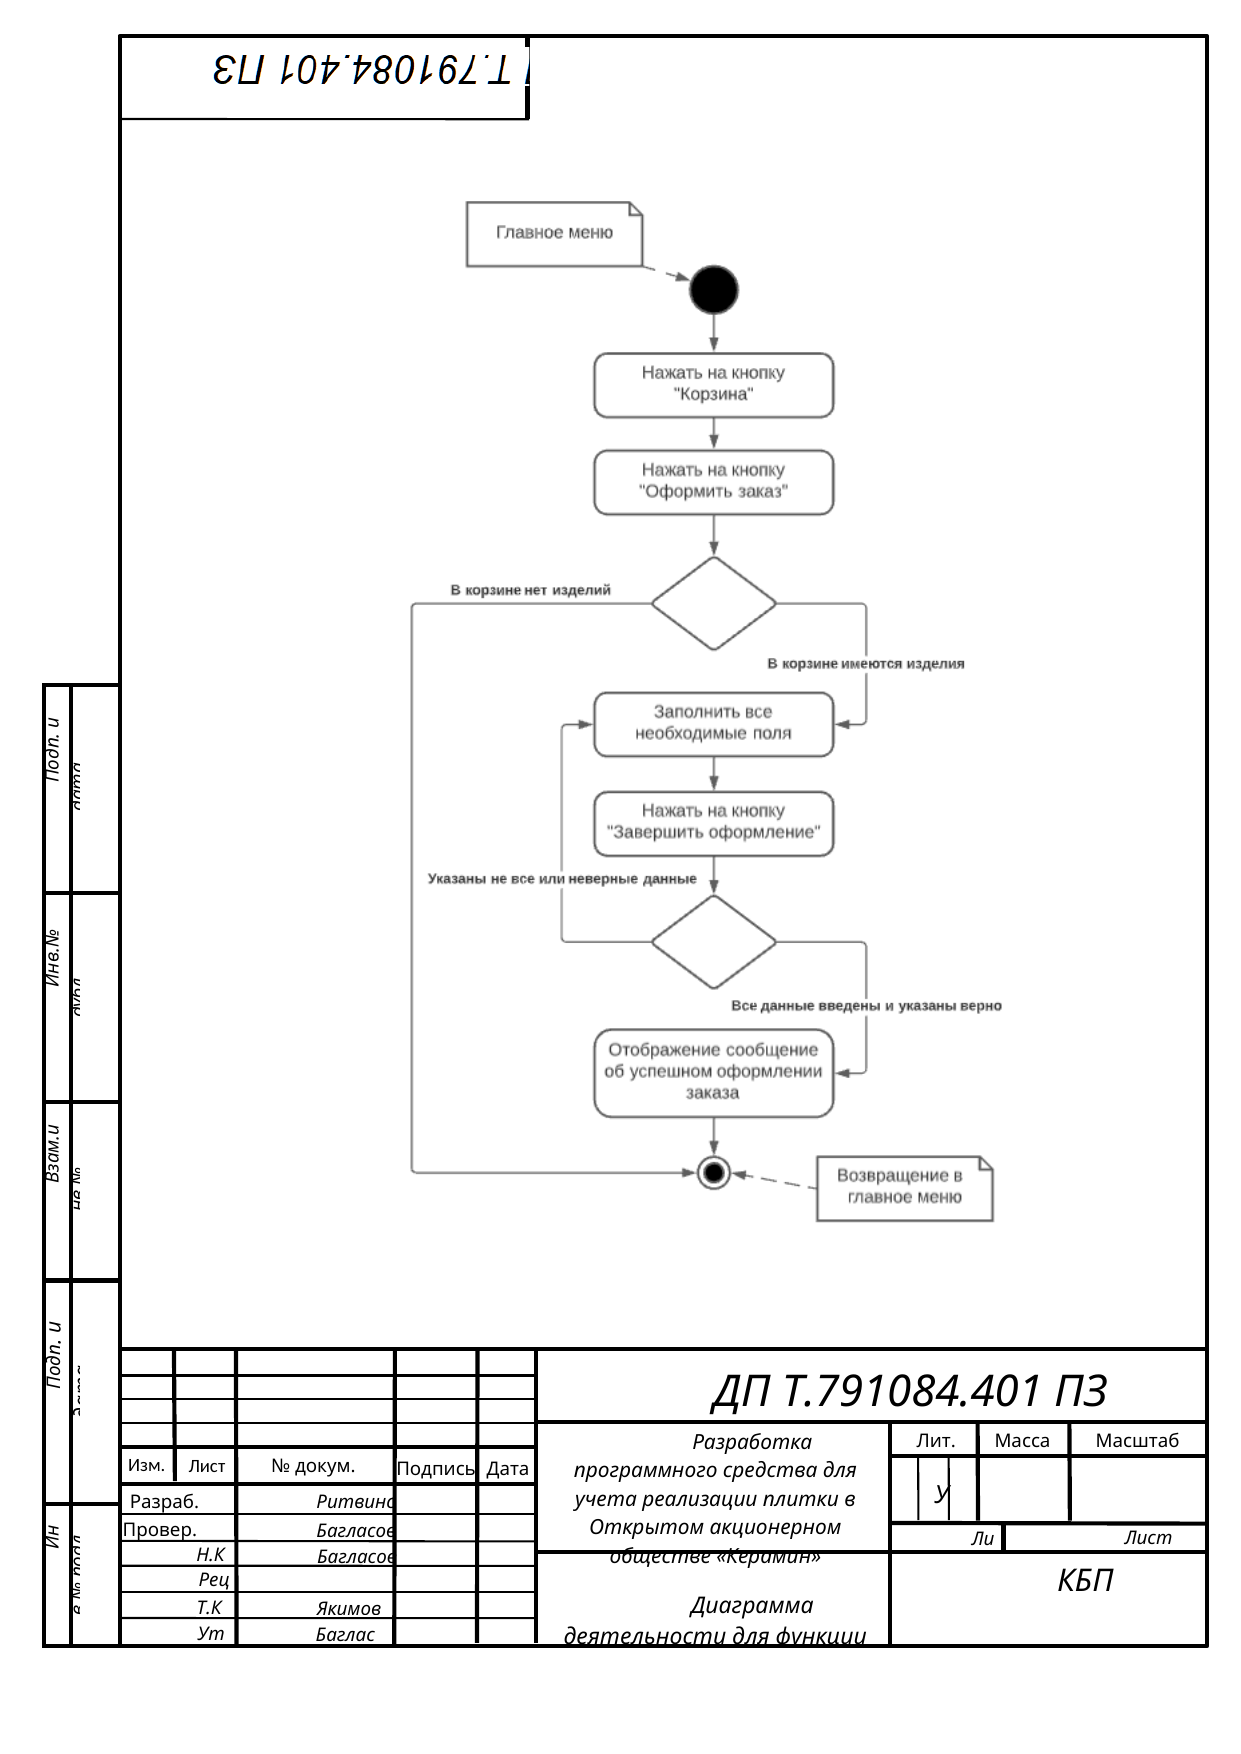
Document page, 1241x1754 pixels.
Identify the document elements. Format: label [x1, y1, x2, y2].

picture [388, 188, 1015, 1233]
picture [212, 47, 530, 86]
